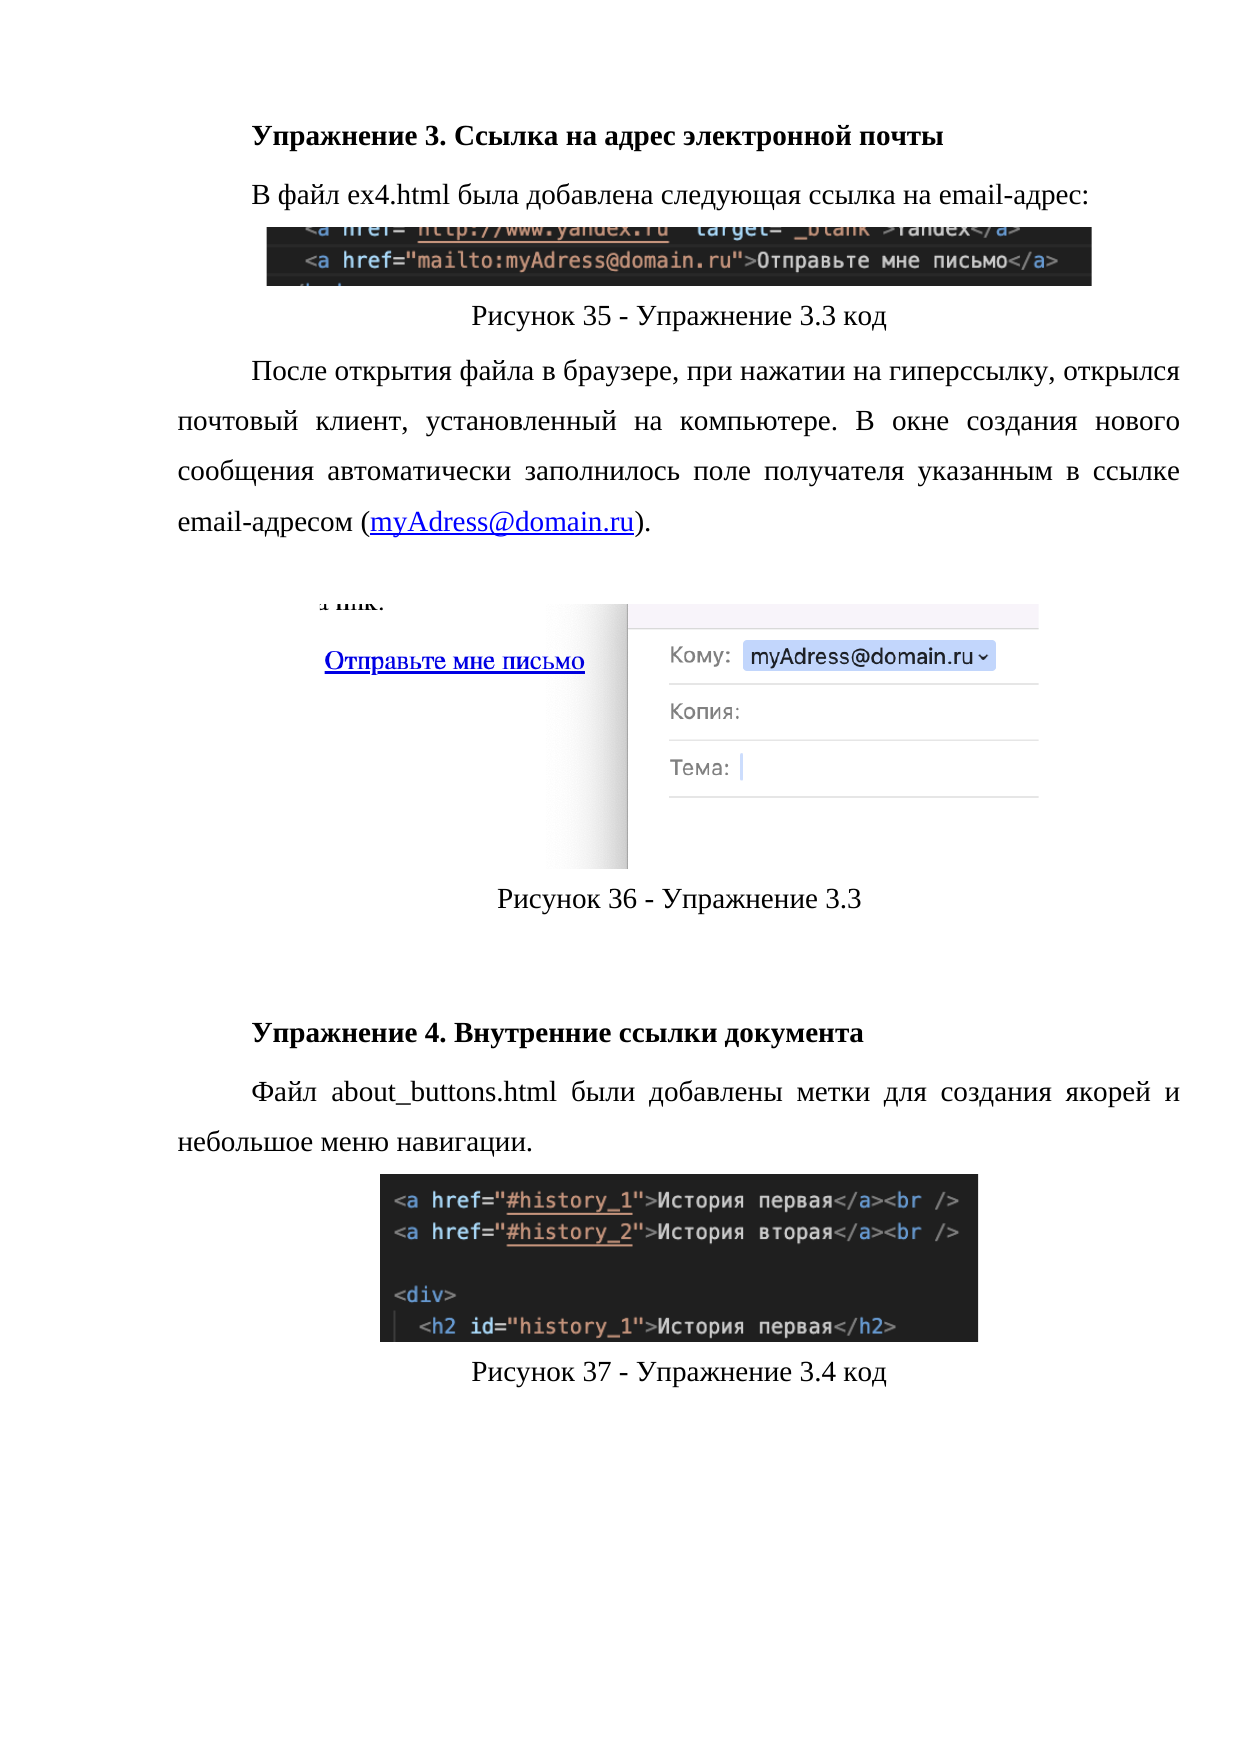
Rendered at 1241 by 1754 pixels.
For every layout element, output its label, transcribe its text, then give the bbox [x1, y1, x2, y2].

subtitle Упражнение 3. Ссылка на адрес электронной почты [177, 118, 1181, 152]
text В файл ex4.html была добавлена следующая ссылка на email-адрес: [177, 177, 1181, 210]
picture [266, 227, 1092, 286]
picture [319, 604, 1039, 869]
text После открытия файла в браузере, при нажатии на гиперссылку, открылся почтовый клиент, установленный на компьютере. В окне создания нового сообщения автоматически заполнилось поле получателя указанным в ссылке email-адресом (myAdress@domain.ru). [177, 353, 1181, 537]
subtitle Упражнение 4. Внутренние ссылки документа [177, 1015, 1181, 1049]
text Файл about_buttons.html были добавлены метки для создания якорей и небольшое меню навигации. [177, 1074, 1181, 1158]
picture [380, 1174, 979, 1342]
